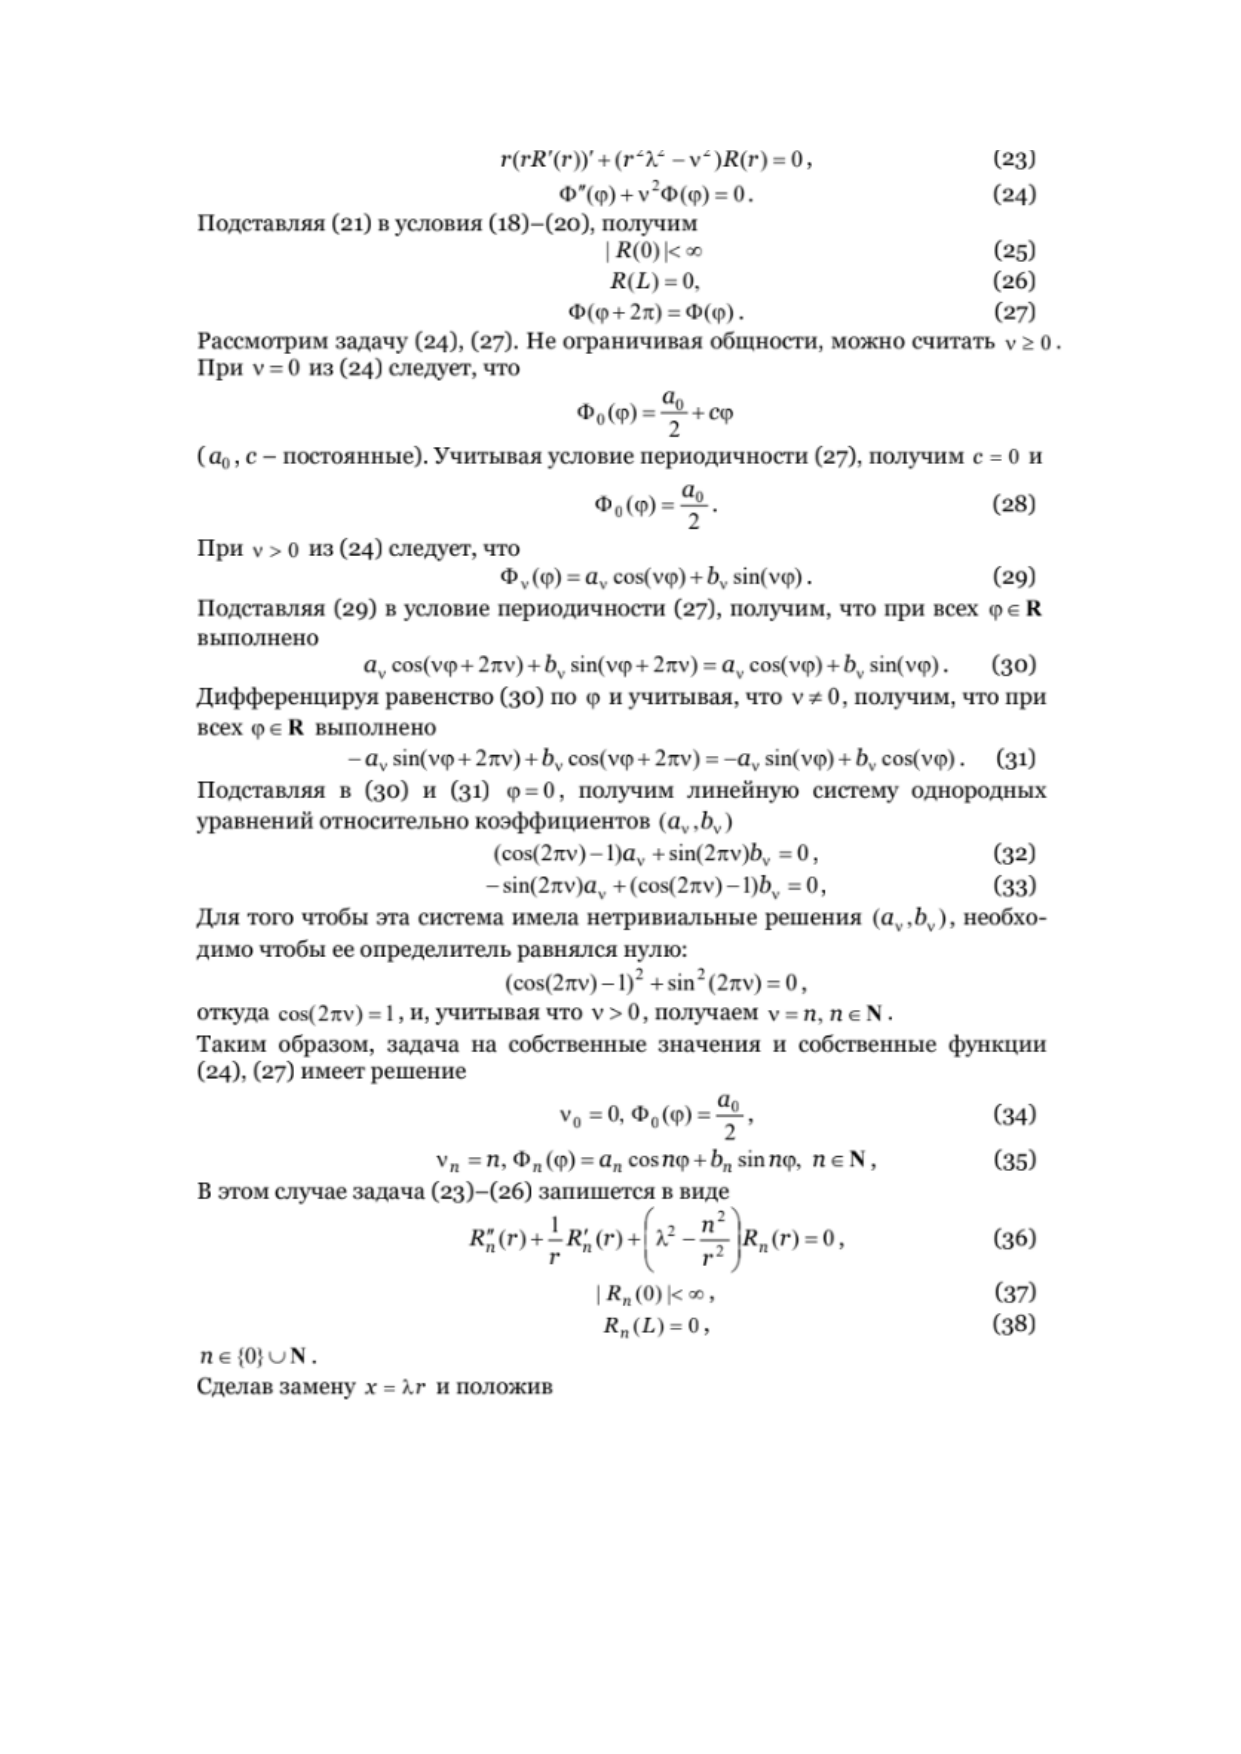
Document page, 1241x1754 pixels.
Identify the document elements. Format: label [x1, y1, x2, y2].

picture [150, 150, 1091, 1413]
